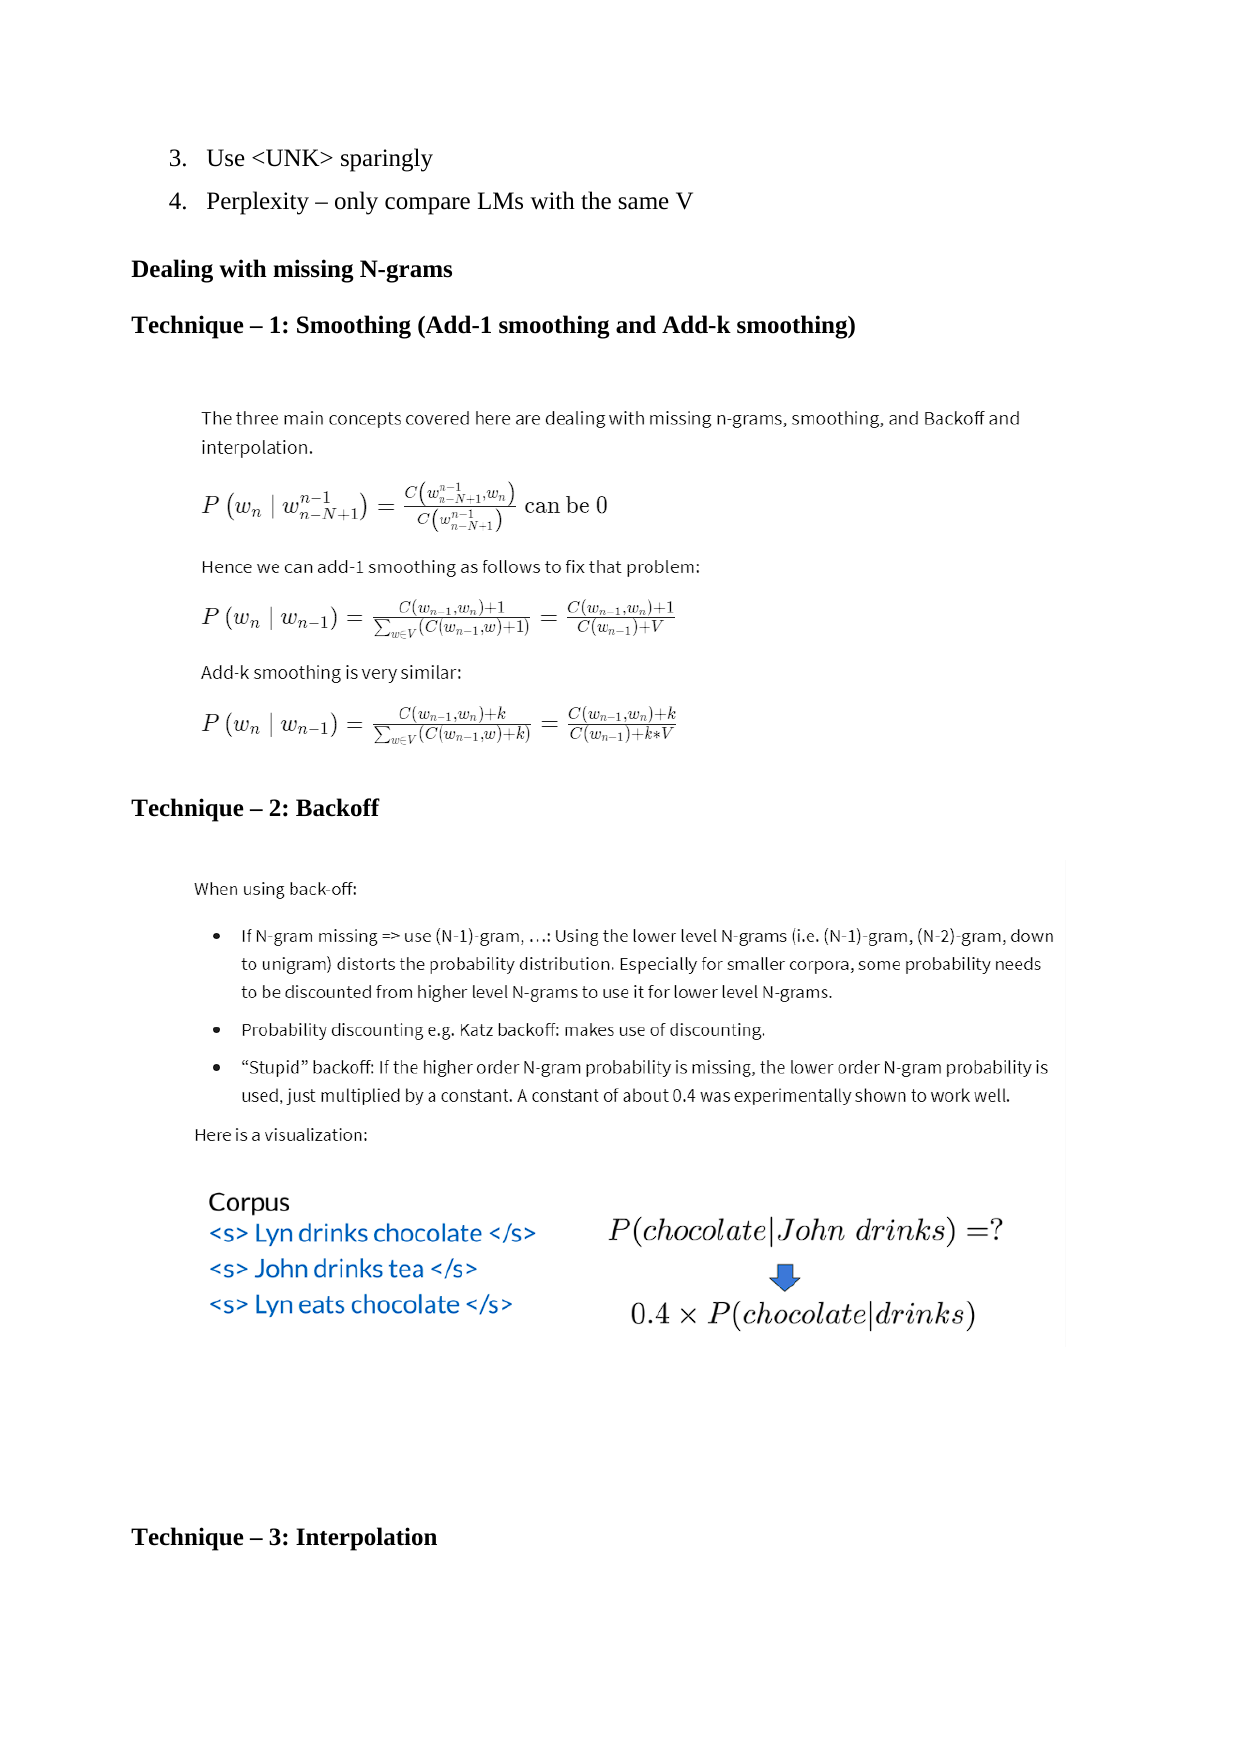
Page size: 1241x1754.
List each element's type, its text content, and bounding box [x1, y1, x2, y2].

picture [191, 860, 1066, 1347]
text Technique – 1: Smoothing (Add-1 smoothing and Add-k smoothing) [131, 310, 1125, 339]
picture [194, 378, 1062, 754]
list Use <UNK> sparingly [169, 143, 1125, 172]
text Technique – 3: Interpolation [131, 1522, 1125, 1551]
list Perplexity – only compare LMs with the same V [169, 186, 1125, 215]
subtitle Dealing with missing N-grams [131, 254, 1125, 283]
text Technique – 2: Backoff [131, 793, 1125, 821]
